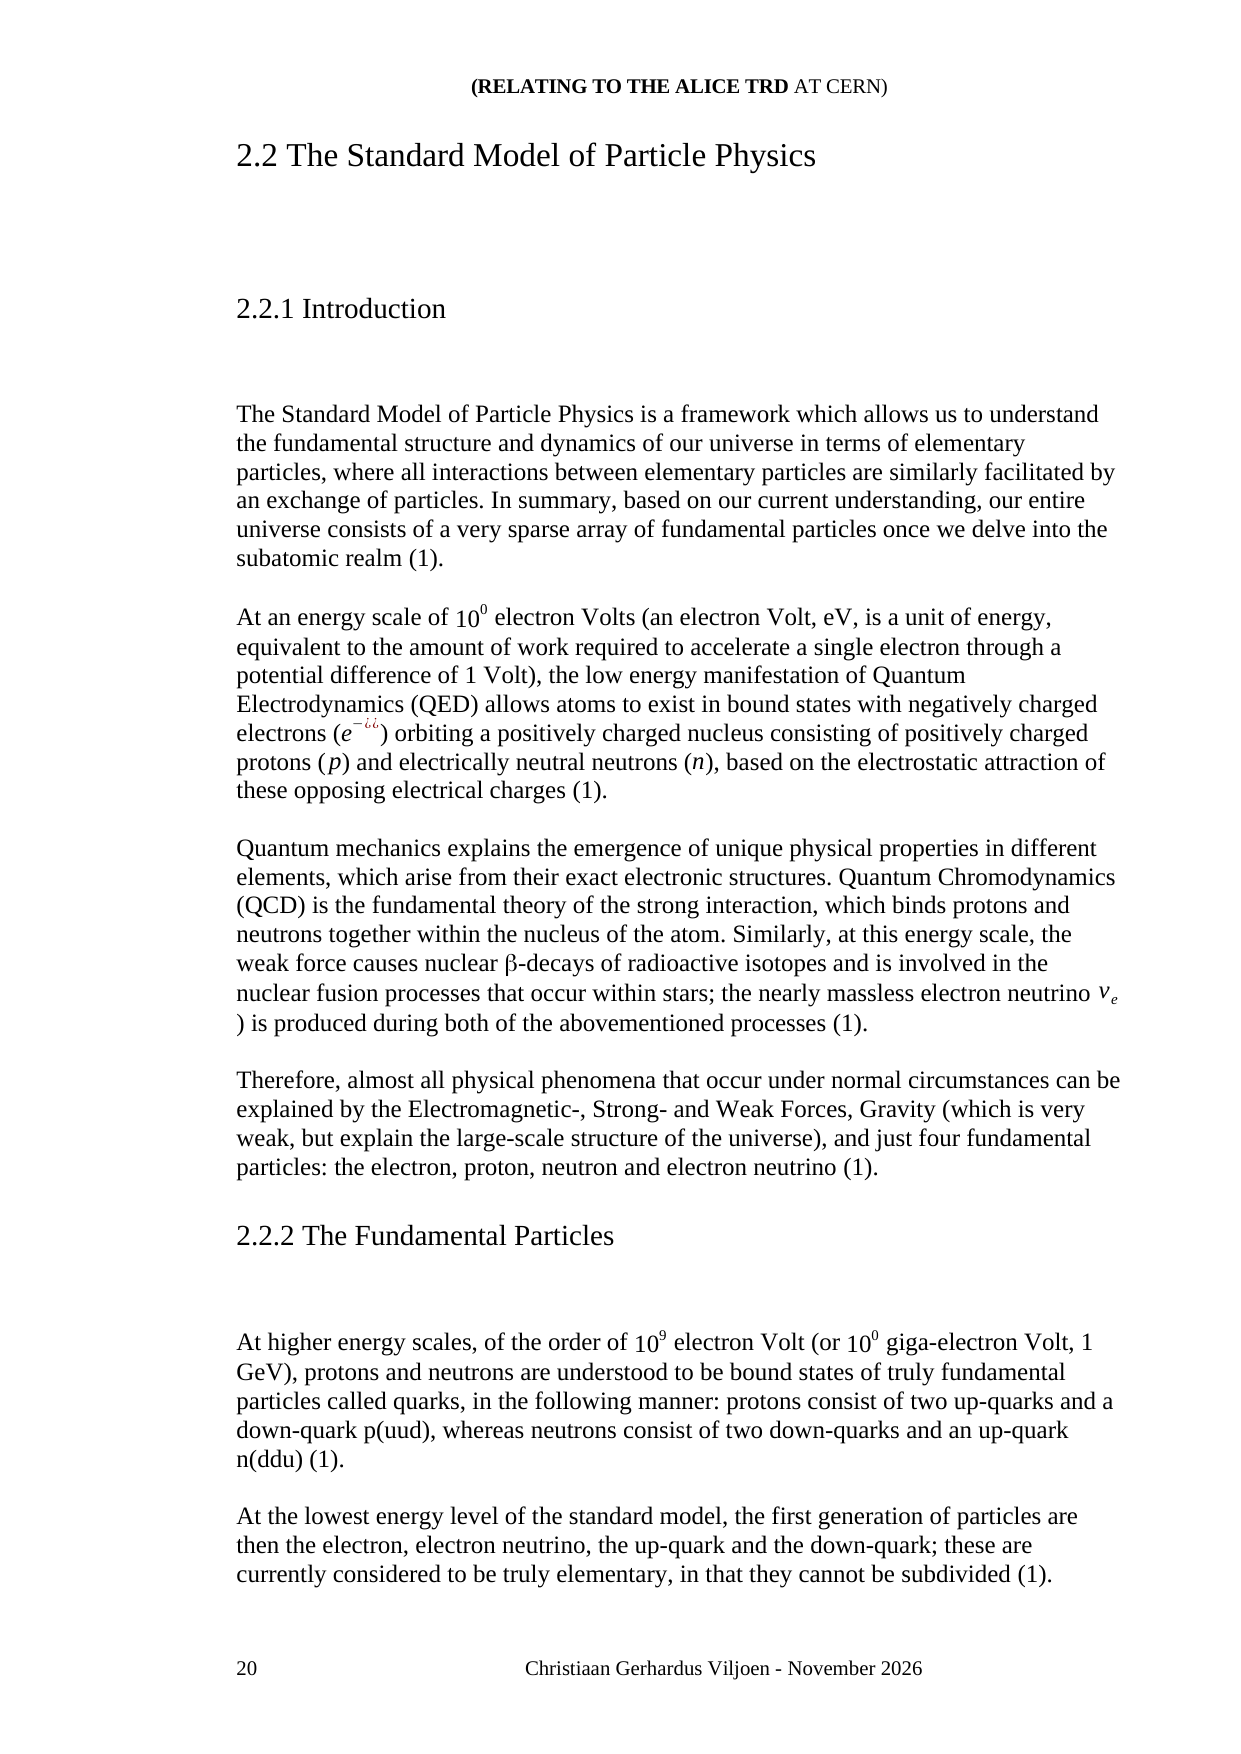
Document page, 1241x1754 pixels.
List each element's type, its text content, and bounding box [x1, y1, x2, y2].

subtitle Introduction [236, 291, 1122, 324]
text At the lowest energy level of the standard model, the first generation of particles are then the electron, electron neutrino, the up-quark and the down-quark; these are currently considered to be truly elementary, in that they cannot be subdivided. [236, 1501, 1122, 1587]
text Quantum mechanics explains the emergence of unique physical properties in different elements, which arise from their exact electronic structures. Quantum Chromodynamics (QCD) is the fundamental theory of the strong interaction, which binds protons and neutrons together within the nucleus of the atom. Similarly, at this energy scale, the weak force causes nuclear -decays of radioactive isotopes and is involved in the nuclear fusion processes that occur within stars; the nearly massless electron neutrino ) is produced during both of the abovementioned processes. [236, 833, 1122, 1037]
text The Standard Model of Particle Physics is a framework which allows us to understand the fundamental structure and dynamics of our universe in terms of elementary particles, where all interactions between elementary particles are similarly facilitated by an exchange of particles. In summary, based on our current understanding, our entire universe consists of a very sparse array of fundamental particles once we delve into the subatomic realm . [236, 399, 1122, 572]
text At higher energy scales, of the order of electron Volt (or giga-electron Volt, 1 GeV), protons and neutrons are understood to be bound states of truly fundamental particles called quarks, in the following manner: protons consist of two up-quarks and a down-quark p(uud), whereas neutrons consist of two down-quarks and an up-quark n(ddu). [236, 1326, 1122, 1472]
text At an energy scale of electron Volts (an electron Volt, eV, is a unit of energy, equivalent to the amount of work required to accelerate a single electron through a potential difference of 1 Volt), the low energy manifestation of Quantum Electrodynamics (QED) allows atoms to exist in bound states with negatively charged electrons () orbiting a positively charged nucleus consisting of positively charged protons () and electrically neutral neutrons (), based on the electrostatic attraction of these opposing electrical charges. [236, 600, 1122, 804]
subtitle The Fundamental Particles [236, 1218, 1122, 1252]
text Therefore, almost all physical phenomena that occur under normal circumstances can be explained by the Electromagnetic-, Strong- and Weak Forces, Gravity (which is very weak, but explain the large-scale structure of the universe), and just four fundamental particles: the electron, proton, neutron and electron neutrino. [236, 1066, 1122, 1181]
subtitle The Standard Model of Particle Physics [236, 135, 1122, 174]
